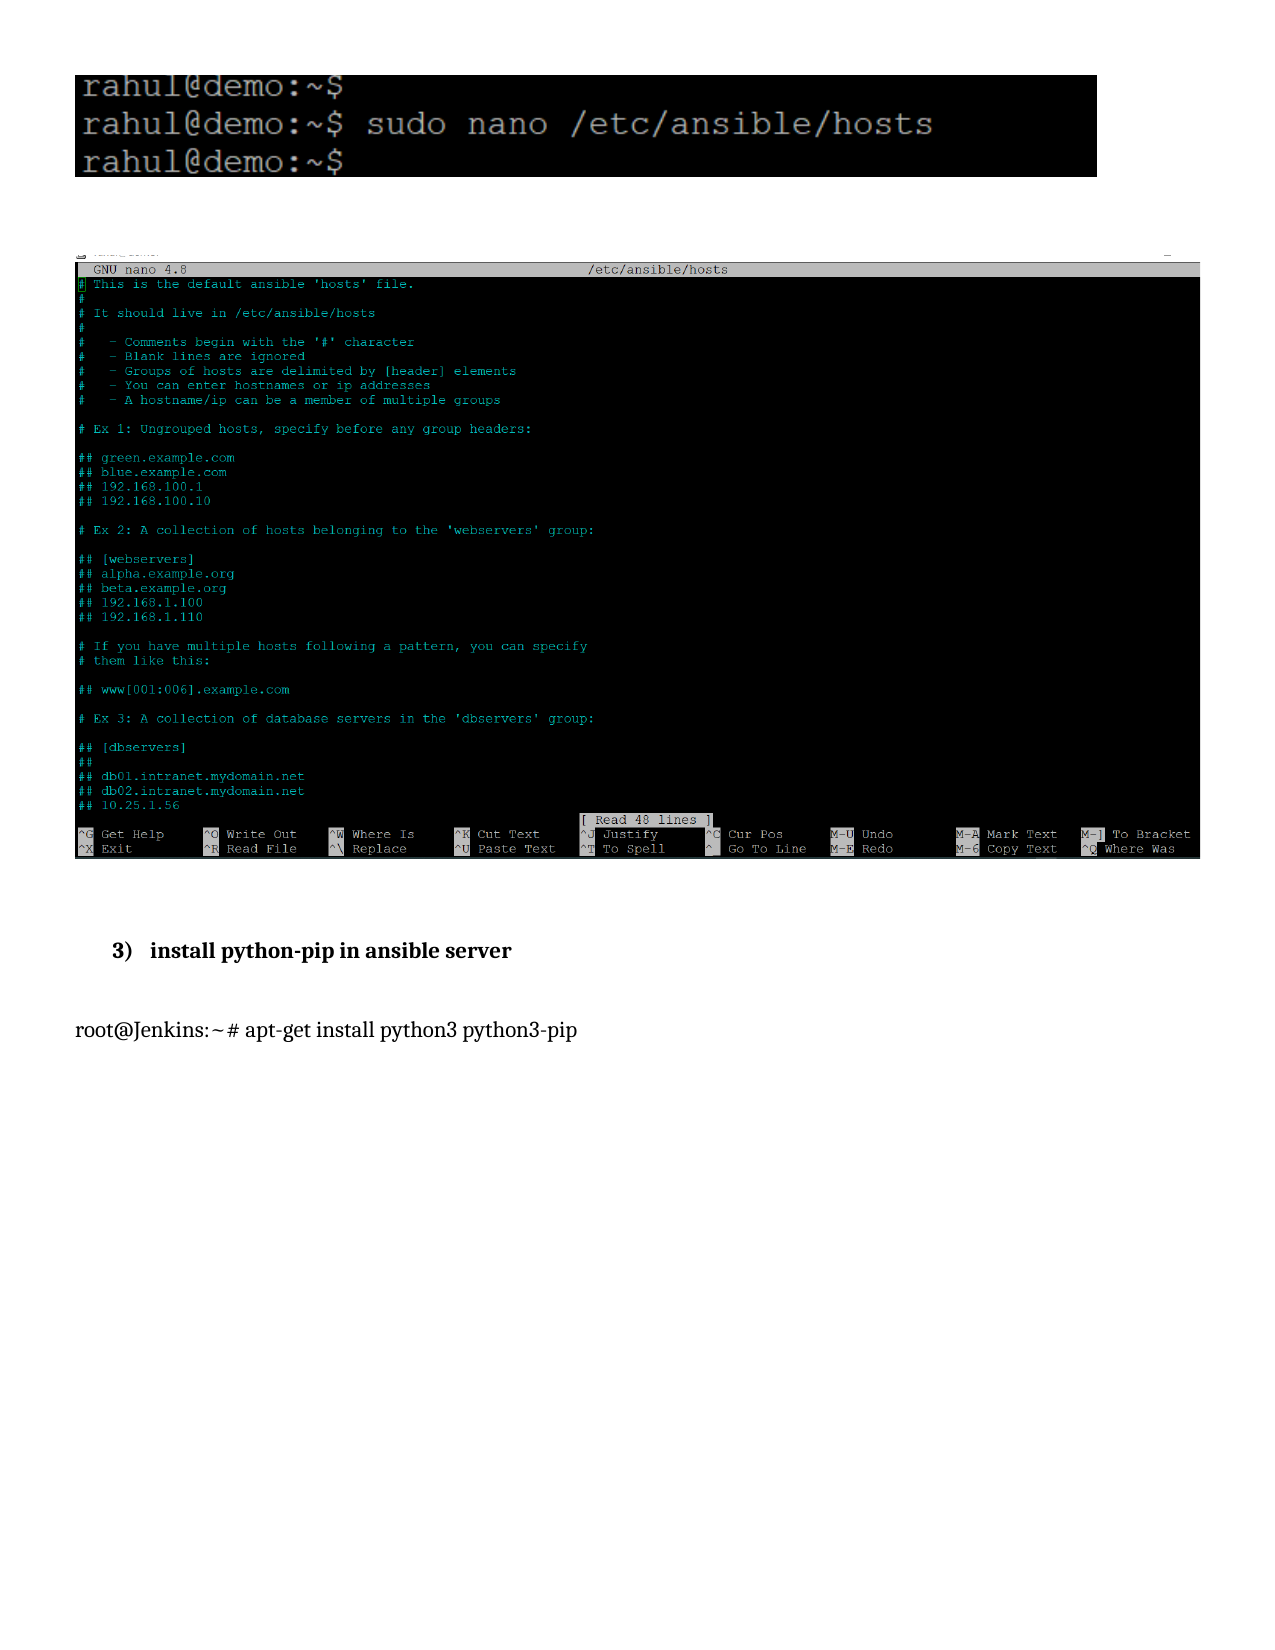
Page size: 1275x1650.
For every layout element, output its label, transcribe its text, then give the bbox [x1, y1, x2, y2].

picture [75, 75, 1097, 177]
picture [75, 255, 1200, 859]
text root@Jenkins:~# apt-get install python3 python3-pip [75, 1017, 1200, 1043]
list install python-pip in ansible server [112, 938, 1200, 964]
